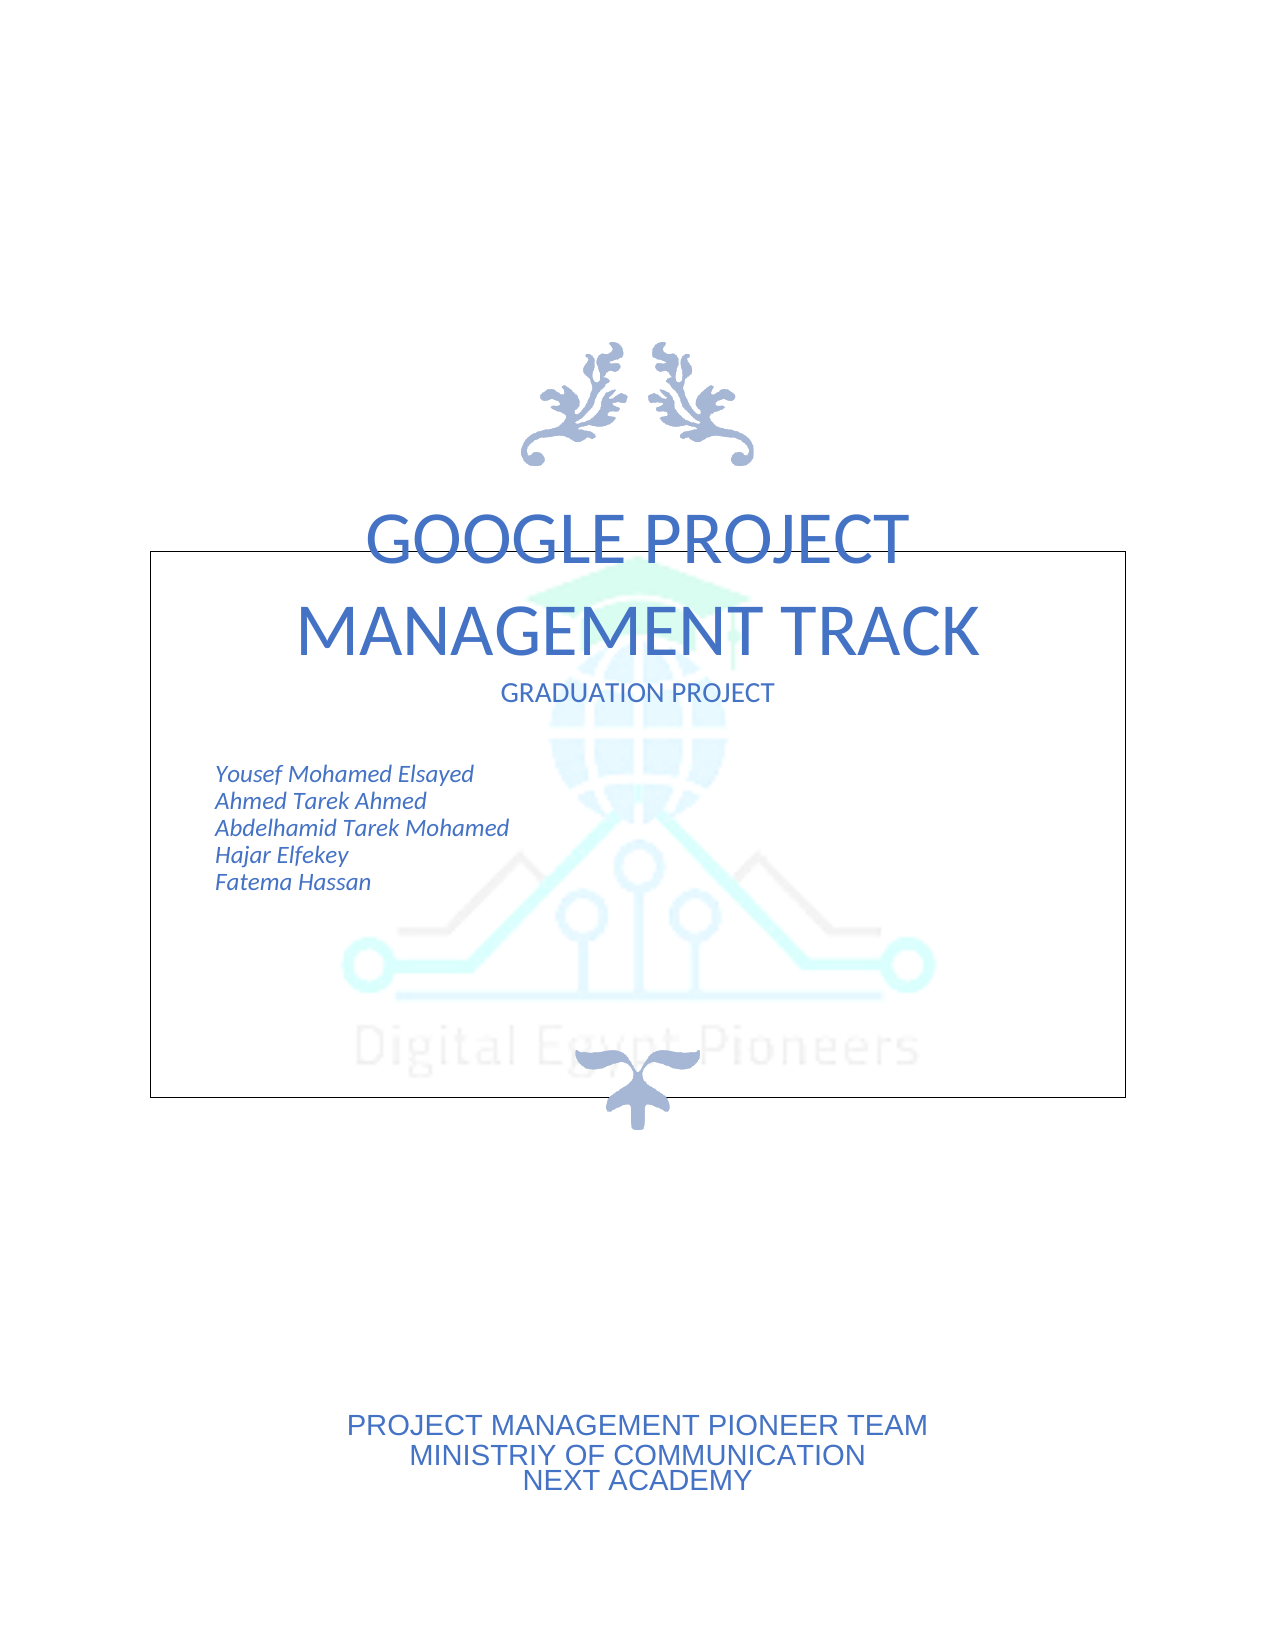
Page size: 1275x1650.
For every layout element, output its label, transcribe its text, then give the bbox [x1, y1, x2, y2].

text GOOGLE PROJECT MANAGEMENT TRACK [150, 491, 1125, 674]
picture [575, 1050, 700, 1130]
picture [521, 342, 754, 466]
text GRADUATION PROJECT [150, 674, 1125, 709]
